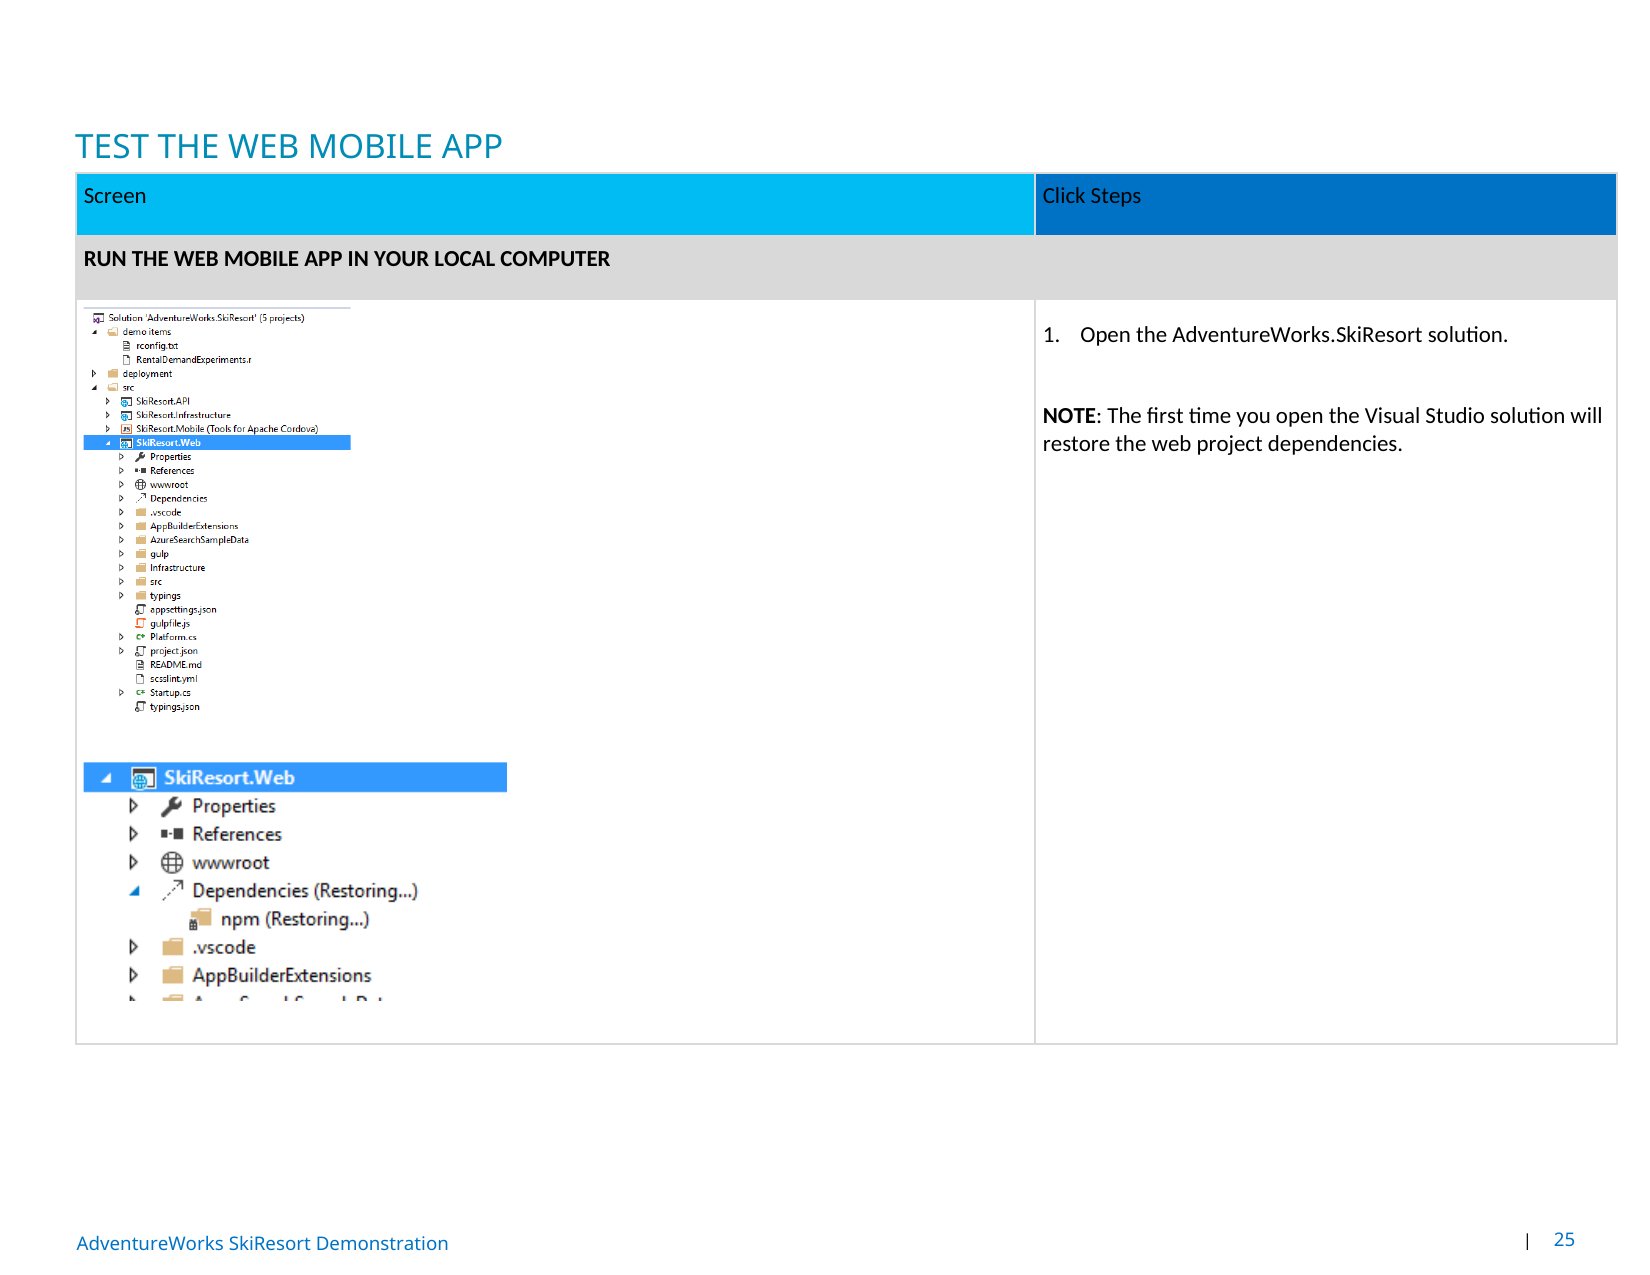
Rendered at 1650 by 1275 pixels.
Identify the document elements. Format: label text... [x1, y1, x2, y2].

subtitle TEST THE WEB MOBILE APP [75, 123, 1575, 168]
table_cell RUN THE WEB MOBILE APP IN YOUR LOCAL COMPUTER [77, 237, 1616, 298]
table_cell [1036, 300, 1616, 1043]
picture [83, 307, 351, 727]
picture [83, 761, 507, 1001]
table_header Screen [77, 174, 1034, 235]
table_cell [77, 300, 1034, 1043]
table_header Click Steps [1036, 174, 1616, 235]
